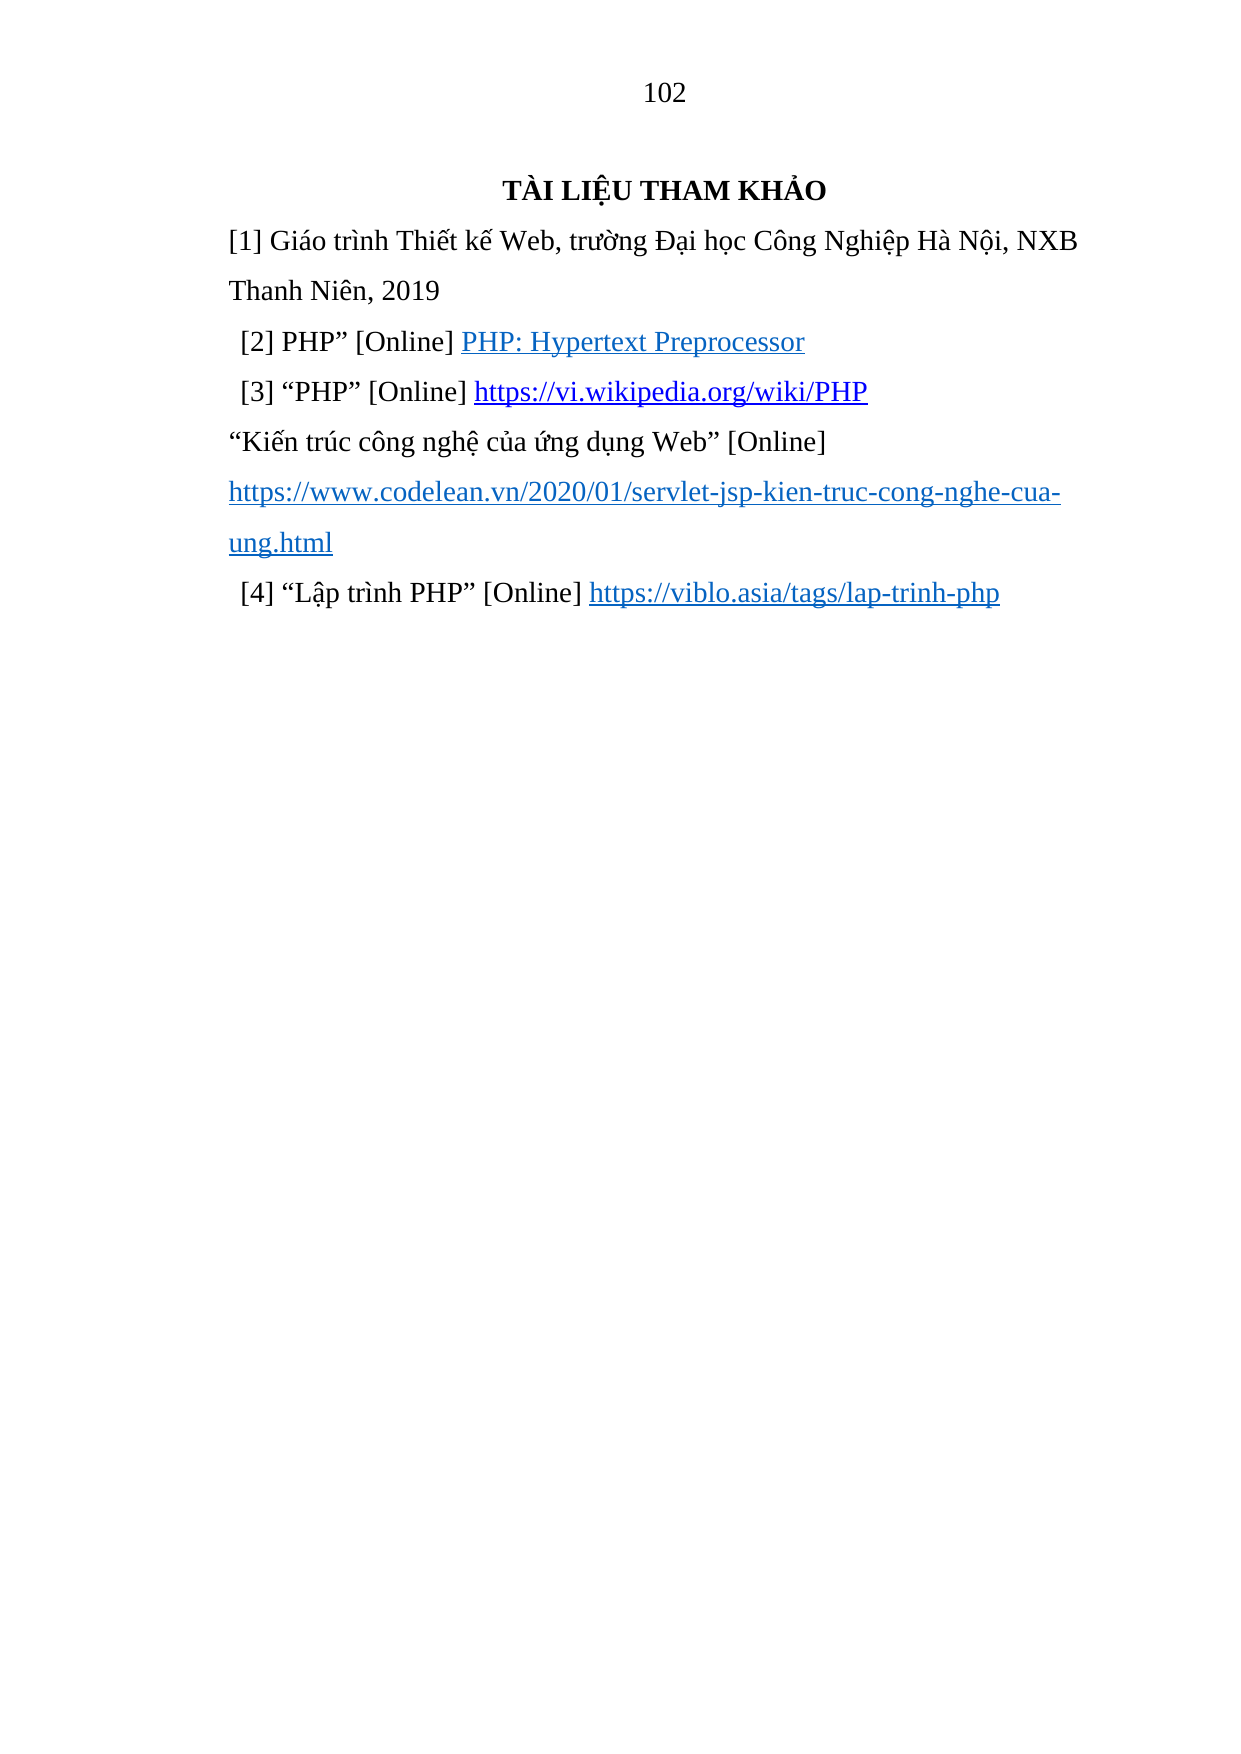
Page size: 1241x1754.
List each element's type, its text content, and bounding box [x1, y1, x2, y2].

text [1] Giáo trình Thiết kế Web, trường Đại học Công Nghiệp Hà Nội, NXB Thanh Niên, 2019 [228, 223, 1122, 307]
text [3] “PHP” [Online] https://vi.wikipedia.org/wiki/PHP [218, 374, 1122, 407]
text [2] PHP” [Online] PHP: Hypertext Preprocessor [218, 324, 1122, 357]
text https://www.codelean.vn/2020/01/servlet-jsp-kien-truc-cong-nghe-cua-ung.html [228, 474, 1122, 558]
text [4] “Lập trình PHP” [Online] https://viblo.asia/tags/lap-trinh-php [218, 575, 1122, 609]
subtitle TÀI LIỆU THAM KHẢO [207, 173, 1122, 206]
text “Kiến trúc công nghệ của ứng dụng Web” [Online] [207, 424, 1122, 458]
